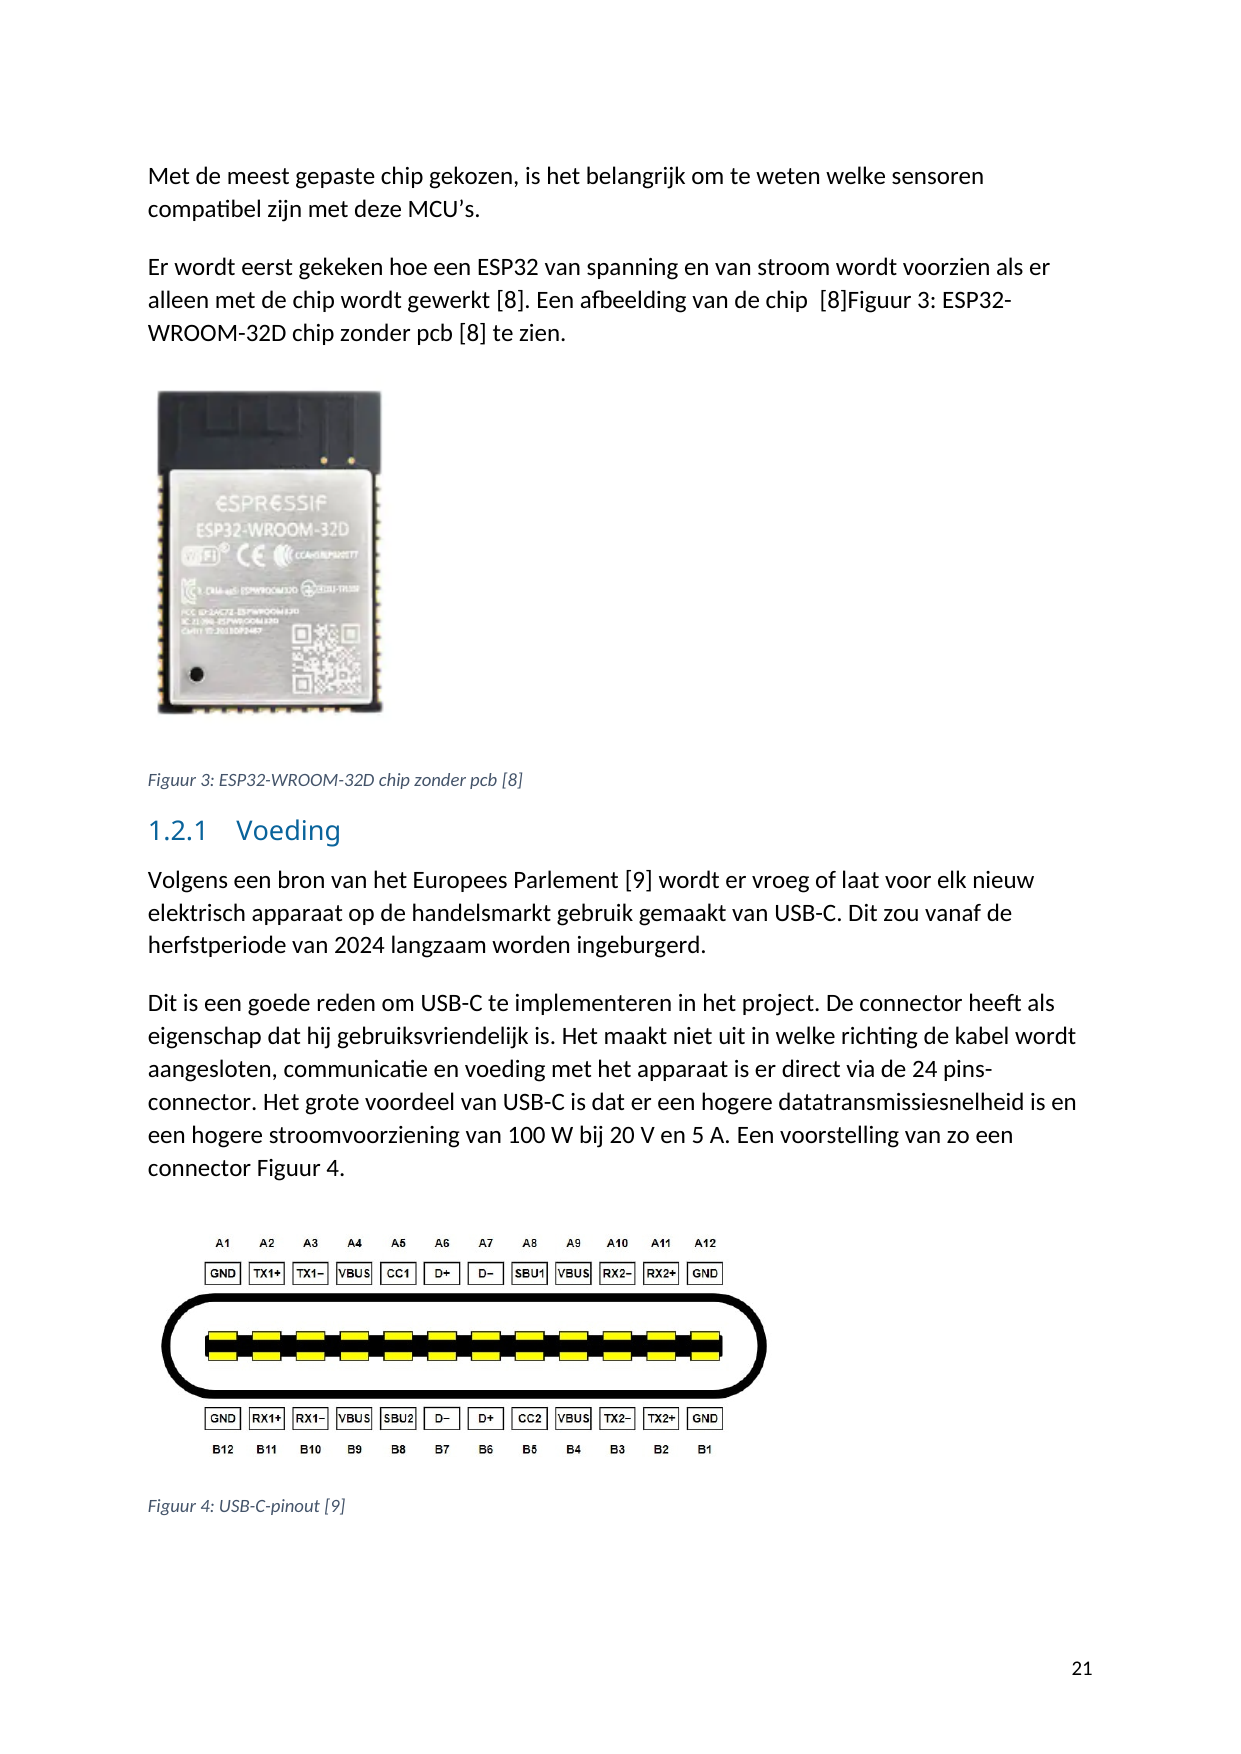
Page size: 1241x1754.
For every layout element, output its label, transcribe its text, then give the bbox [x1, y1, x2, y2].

text Dit is een goede reden om USB-C te implementeren in het project. De connector heeft als eigenschap dat hij gebruiksvriendelijk is. Het maakt niet uit in welke richting de kabel wordt aangesloten, communicatie en voeding met het apparaat is er direct via de 24 pins-connector. Het grote voordeel van USB-C is dat er een hogere datatransmissiesnelheid is en een hogere stroomvoorziening van 100 W bij 20 V en 5 A. Een voorstelling van zo een connector Figuur 4. [148, 987, 1093, 1183]
text Figuur 3: ESP32-WROOM-32D chip zonder pcb [148, 768, 1093, 791]
subtitle Voeding [148, 811, 1093, 848]
picture [147, 1210, 791, 1467]
text Er wordt eerst gekeken hoe een ESP32 van spanning en van stroom wordt voorzien als er alleen met de chip wordt gewerkt. Een afbeelding van de chip Figuur 3: ESP32-WROOM-32D chip zonder pcb te zien. [148, 251, 1093, 347]
text Volgens een bron van het Europees Parlement wordt er vroeg of laat voor elk nieuw elektrisch apparaat op de handelsmarkt gebruik gemaakt van USB-C. Dit zou vanaf de herfstperiode van 2024 langzaam worden ingeburgerd. [148, 864, 1093, 960]
text Figuur 4: USB-C-pinout [148, 1494, 1093, 1517]
text Met de meest gepaste chip gekozen, is het belangrijk om te weten welke sensoren compatibel zijn met deze MCU’s. [148, 160, 1093, 223]
picture [147, 374, 401, 741]
